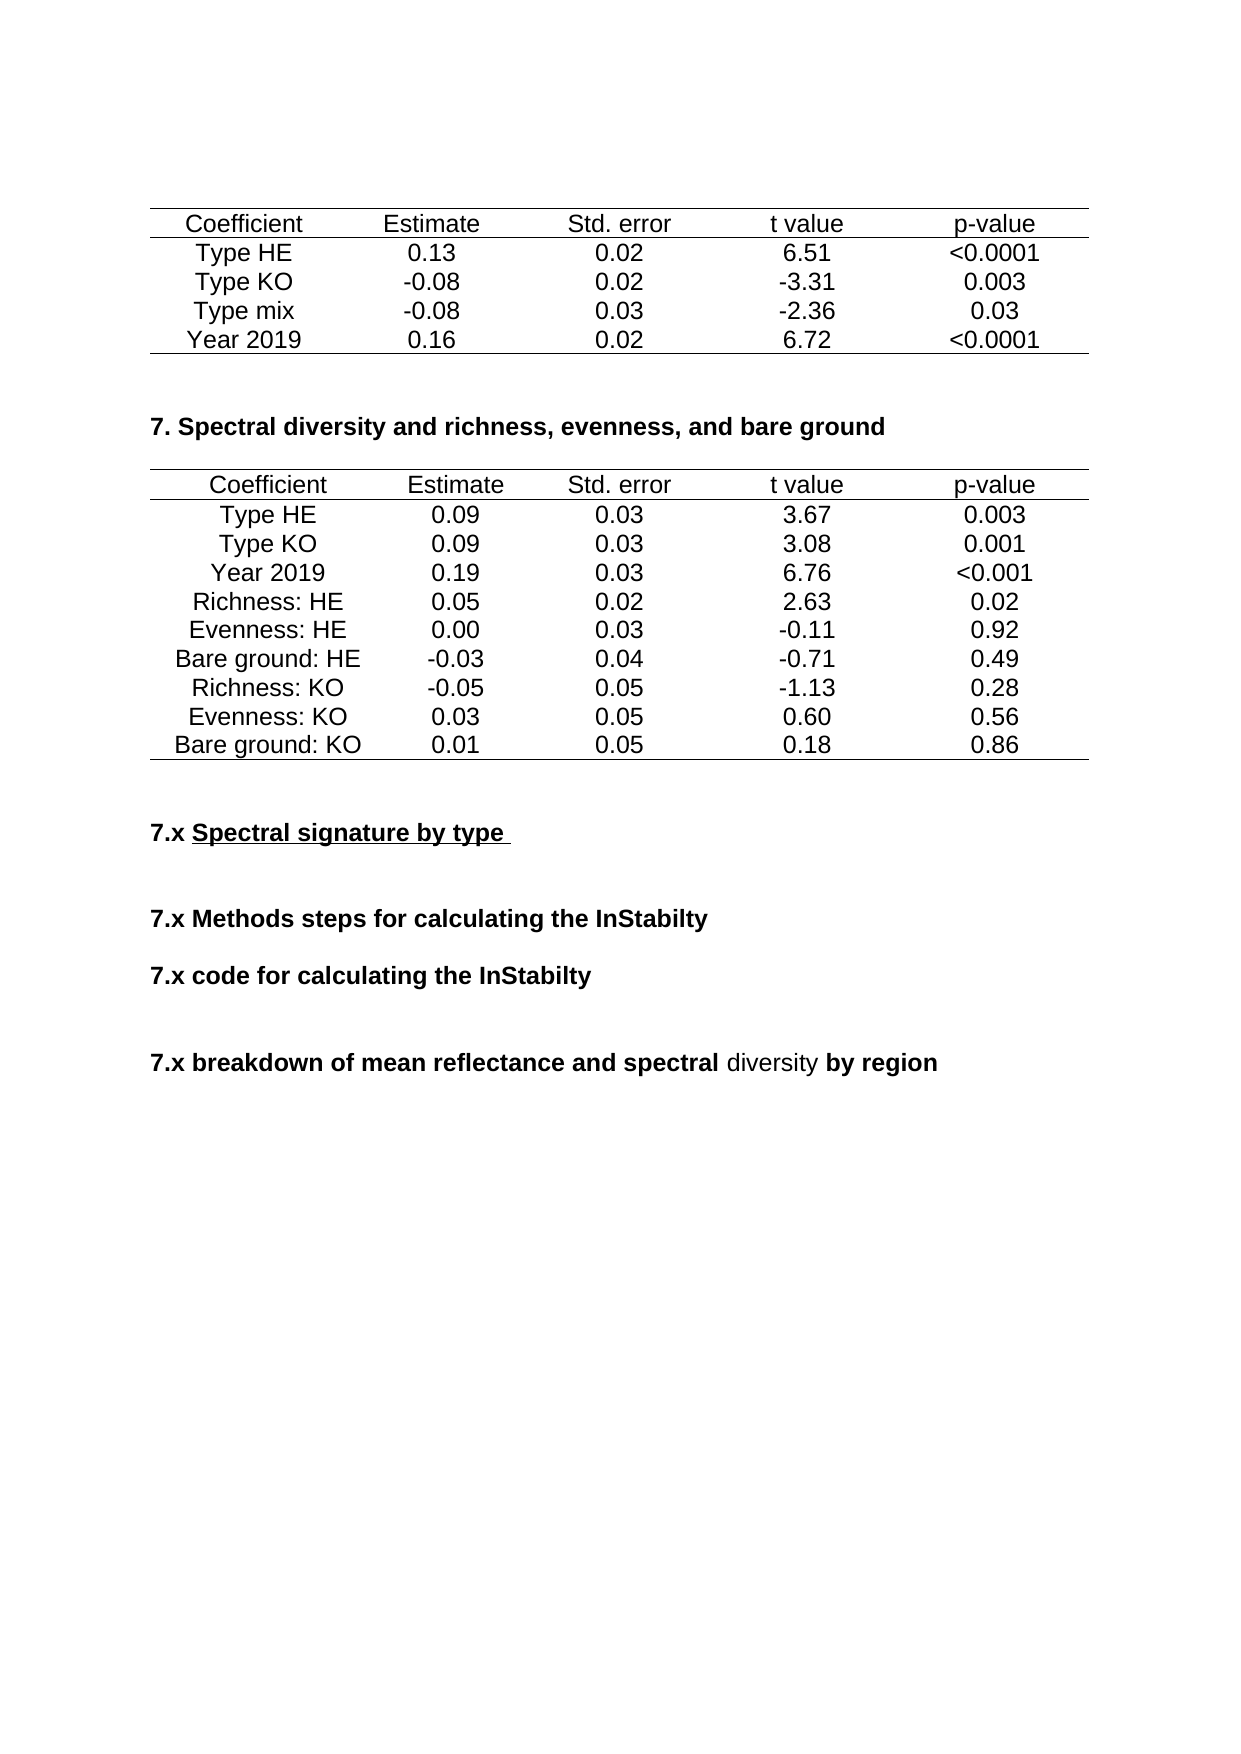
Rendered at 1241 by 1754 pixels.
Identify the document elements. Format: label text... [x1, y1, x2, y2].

table_cell 0.92 [901, 615, 1088, 644]
table_header p-value [901, 209, 1088, 237]
table_header Estimate [386, 470, 525, 499]
table_cell 0.03 [386, 701, 525, 730]
table_header t value [713, 209, 901, 237]
table_cell 0.01 [386, 730, 525, 759]
table_cell 0.18 [713, 730, 901, 759]
table_cell 0.02 [525, 238, 713, 267]
table_cell Type KO [150, 267, 338, 296]
table_cell 0.03 [525, 500, 713, 529]
table_cell 0.02 [525, 586, 713, 615]
table_cell 0.03 [525, 529, 713, 558]
table_cell <0.0001 [901, 238, 1088, 267]
table_cell -1.13 [713, 673, 901, 701]
table_cell 3.67 [713, 500, 901, 529]
table_cell Richness: KO [150, 673, 386, 701]
table_cell 0.02 [525, 325, 713, 353]
table_cell <0.0001 [901, 325, 1088, 353]
table_cell 0.03 [525, 558, 713, 586]
table_cell 6.76 [713, 558, 901, 586]
table_header Coefficient [150, 470, 386, 499]
table_cell 0.86 [901, 730, 1088, 759]
table_header p-value [901, 470, 1088, 499]
table_cell 0.003 [901, 267, 1088, 296]
table_cell Type HE [150, 238, 338, 267]
table_cell Type mix [150, 296, 338, 324]
table_cell 0.05 [525, 730, 713, 759]
table_cell -0.08 [338, 296, 525, 324]
text 7.x Methods steps for calculating the InStabilty [150, 904, 1090, 932]
table_cell 0.03 [525, 296, 713, 324]
table_cell 0.003 [901, 500, 1088, 529]
table_cell Evenness: HE [150, 615, 386, 644]
table_cell 6.72 [713, 325, 901, 353]
table_header Estimate [338, 209, 525, 237]
table_cell 0.02 [901, 586, 1088, 615]
table_header Coefficient [150, 209, 338, 237]
table_cell Type HE [150, 500, 386, 529]
table_cell 6.51 [713, 238, 901, 267]
table_cell 0.28 [901, 673, 1088, 701]
table_cell 0.60 [713, 701, 901, 730]
table_header Std. error [525, 470, 713, 499]
table_cell 0.49 [901, 644, 1088, 673]
table_cell -3.31 [713, 267, 901, 296]
table_cell 0.03 [901, 296, 1088, 324]
table_cell 0.00 [386, 615, 525, 644]
table_cell 0.05 [525, 673, 713, 701]
table_cell -0.03 [386, 644, 525, 673]
text 7. Spectral diversity and richness, evenness, and bare ground [150, 412, 1090, 441]
table_cell 0.04 [525, 644, 713, 673]
text 7.x code for calculating the InStabilty [150, 961, 1090, 990]
table_cell -0.11 [713, 615, 901, 644]
table_cell Evenness: KO [150, 701, 386, 730]
table_cell Bare ground: KO [150, 730, 386, 759]
table_header Std. error [525, 209, 713, 237]
table_cell -0.05 [386, 673, 525, 701]
table_header t value [713, 470, 901, 499]
table_cell 0.05 [525, 701, 713, 730]
table_cell Year 2019 [150, 325, 338, 353]
table_cell Year 2019 [150, 558, 386, 586]
table_cell -0.71 [713, 644, 901, 673]
table_cell Bare ground: HE [150, 644, 386, 673]
table_cell 0.19 [386, 558, 525, 586]
table_cell Type KO [150, 529, 386, 558]
table_cell 0.09 [386, 500, 525, 529]
table_cell 0.16 [338, 325, 525, 353]
table_cell 0.56 [901, 701, 1088, 730]
table_cell 0.13 [338, 238, 525, 267]
table_cell Richness: HE [150, 586, 386, 615]
table_cell 0.001 [901, 529, 1088, 558]
table_cell 0.02 [525, 267, 713, 296]
table_cell 0.03 [525, 615, 713, 644]
table_cell 0.09 [386, 529, 525, 558]
text 7.x Spectral signature by type [150, 817, 1090, 846]
table_cell -2.36 [713, 296, 901, 324]
table_cell 0.05 [386, 586, 525, 615]
table_cell <0.001 [901, 558, 1088, 586]
table_cell 2.63 [713, 586, 901, 615]
table_cell -0.08 [338, 267, 525, 296]
text 7.x breakdown of mean reflectance and spectral diversity by region [150, 1047, 1090, 1076]
table_cell 3.08 [713, 529, 901, 558]
